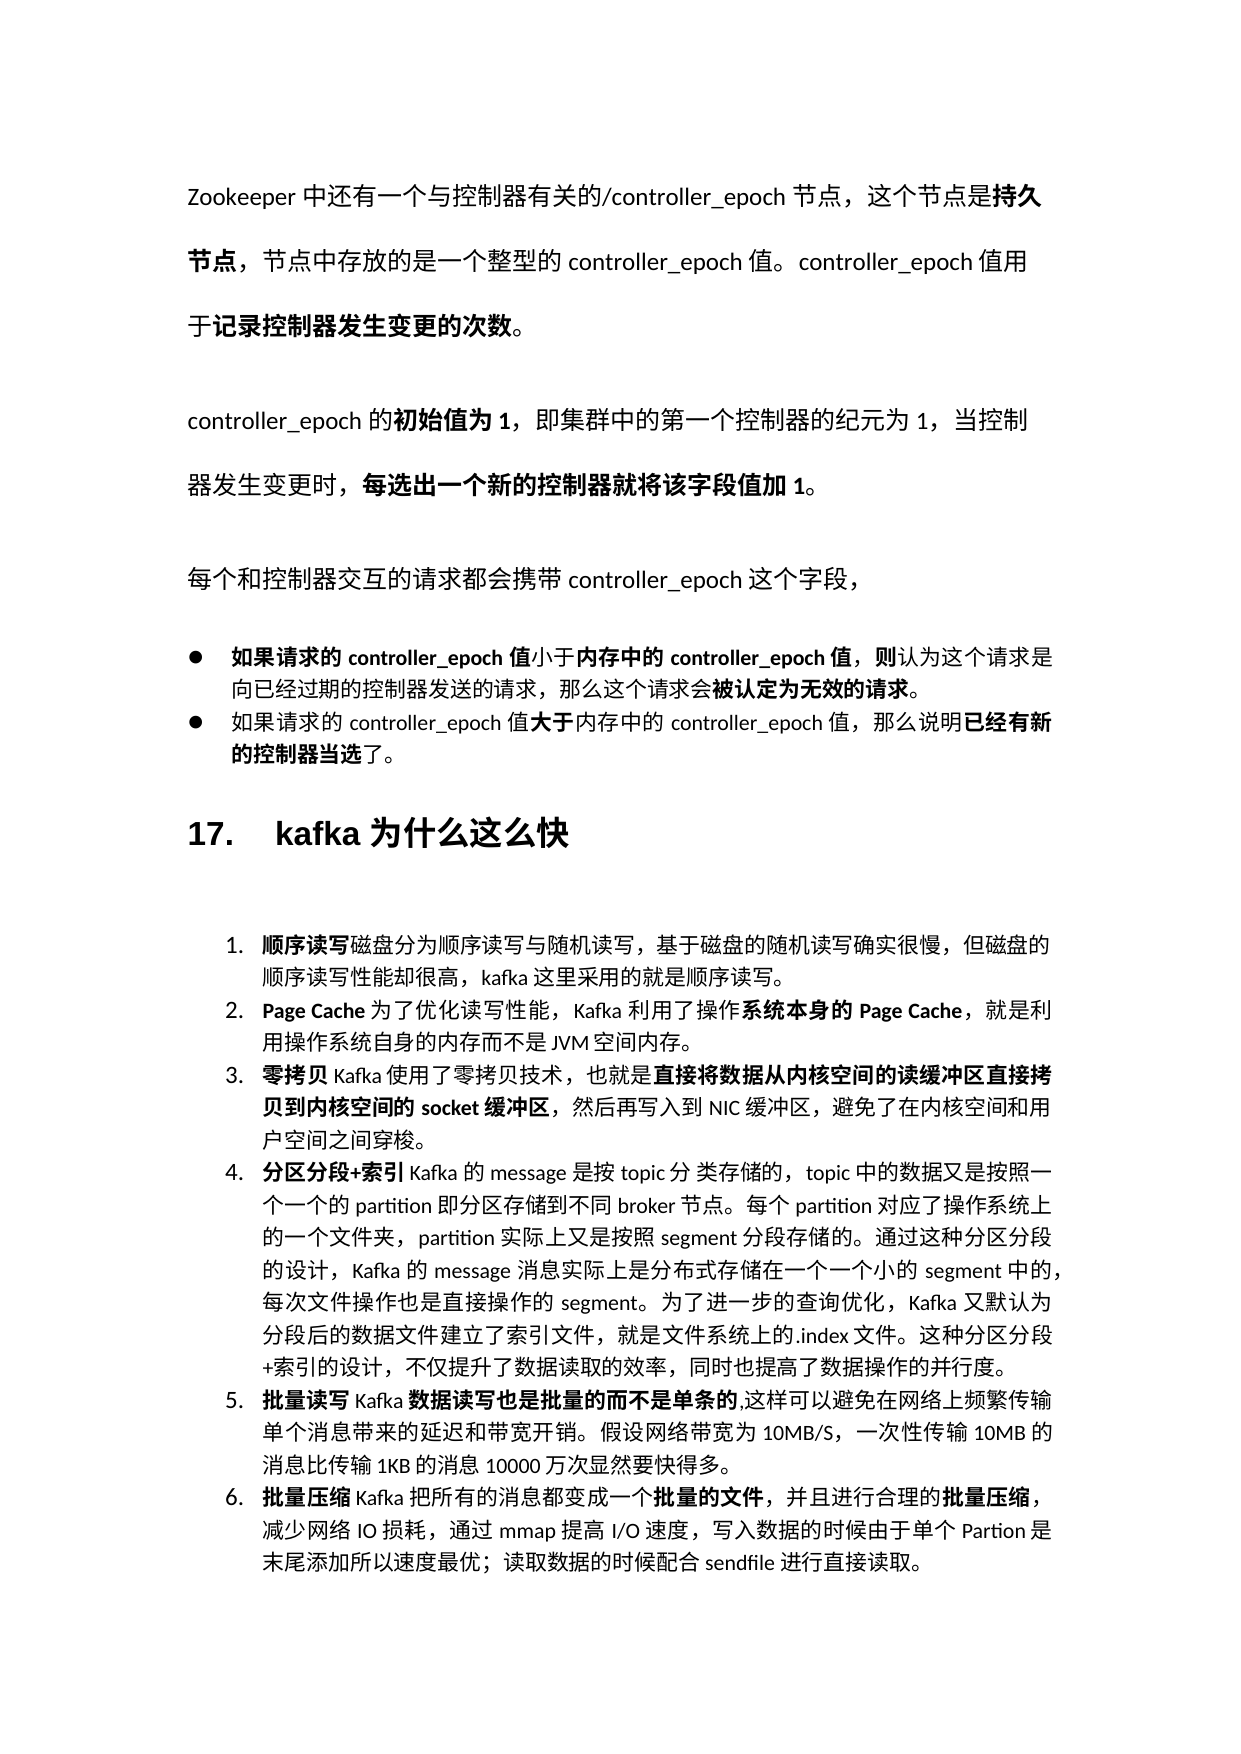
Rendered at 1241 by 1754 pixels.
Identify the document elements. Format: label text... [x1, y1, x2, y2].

list 批量读写Kafka 数据读写也是批量的而不是单条的,这样可以避免在网络上频繁传输单个消息带来的延迟和带宽开销。假设网络带宽为10MB/S，一次性传输10MB的消息比传输1KB的消息10000万次显然要快得多。 [225, 1382, 1053, 1480]
subtitle kafka 为什么这么快 [187, 799, 1053, 864]
list 如果请求的 controller_epoch 值大于内存中的 controller_epoch值，那么说明已经有新的控制器当选了。 [187, 704, 1053, 769]
text controller_epoch 的初始值为1，即集群中的第一个控制器的纪元为1，当控制器发生变更时，每选出一个新的控制器就将该字段值加1。 [187, 386, 1053, 516]
list 如果请求的 controller_epoch 值小于内存中的 controller_epoch值，则认为这个请求是向已经过期的控制器发送的请求，那么这个请求会被认定为无效的请求。 [187, 639, 1053, 704]
list 顺序读写磁盘分为顺序读写与随机读写，基于磁盘的随机读写确实很慢，但磁盘的顺序读写性能却很高，kafka 这里采用的就是顺序读写。 [225, 927, 1053, 992]
text 每个和控制器交互的请求都会携带 controller_epoch 这个字段， [187, 545, 1053, 610]
list Page Cache为了优化读写性能，Kafka 利用了操作系统本身的 Page Cache，就是利用操作系统自身的内存而不是JVM空间内存。 [225, 992, 1053, 1057]
list 批量压缩Kafka 把所有的消息都变成一个批量的文件，并且进行合理的批量压缩，减少网络 IO 损耗，通过 mmap 提高 I/O 速度，写入数据的时候由于单个Partion是末尾添加所以速度最优；读取数据的时候配合 sendfile 进行直接读取。 [225, 1480, 1053, 1577]
list 零拷贝Kafka使用了零拷贝技术，也就是直接将数据从内核空间的读缓冲区直接拷贝到内核空间的 socket 缓冲区，然后再写入到 NIC 缓冲区，避免了在内核空间和用户空间之间穿梭。 [225, 1057, 1053, 1155]
text Zookeeper 中还有一个与控制器有关的/controller_epoch 节点，这个节点是持久节点，节点中存放的是一个整型的 controller_epoch 值。controller_epoch 值用于记录控制器发生变更的次数。 [187, 162, 1053, 357]
list 分区分段+索引Kafka 的 message 是按 topic分 类存储的，topic 中的数据又是按照一个一个的 partition 即分区存储到不同 broker 节点。每个 partition 对应了操作系统上的一个文件夹，partition 实际上又是按照segment分段存储的。通过这种分区分段的设计，Kafka 的 message 消息实际上是分布式存储在一个一个小的 segment 中的，每次文件操作也是直接操作的 segment。为了进一步的查询优化，Kafka 又默认为分段后的数据文件建立了索引文件，就是文件系统上的.index文件。这种分区分段+索引的设计，不仅提升了数据读取的效率，同时也提高了数据操作的并行度。 [225, 1155, 1053, 1382]
